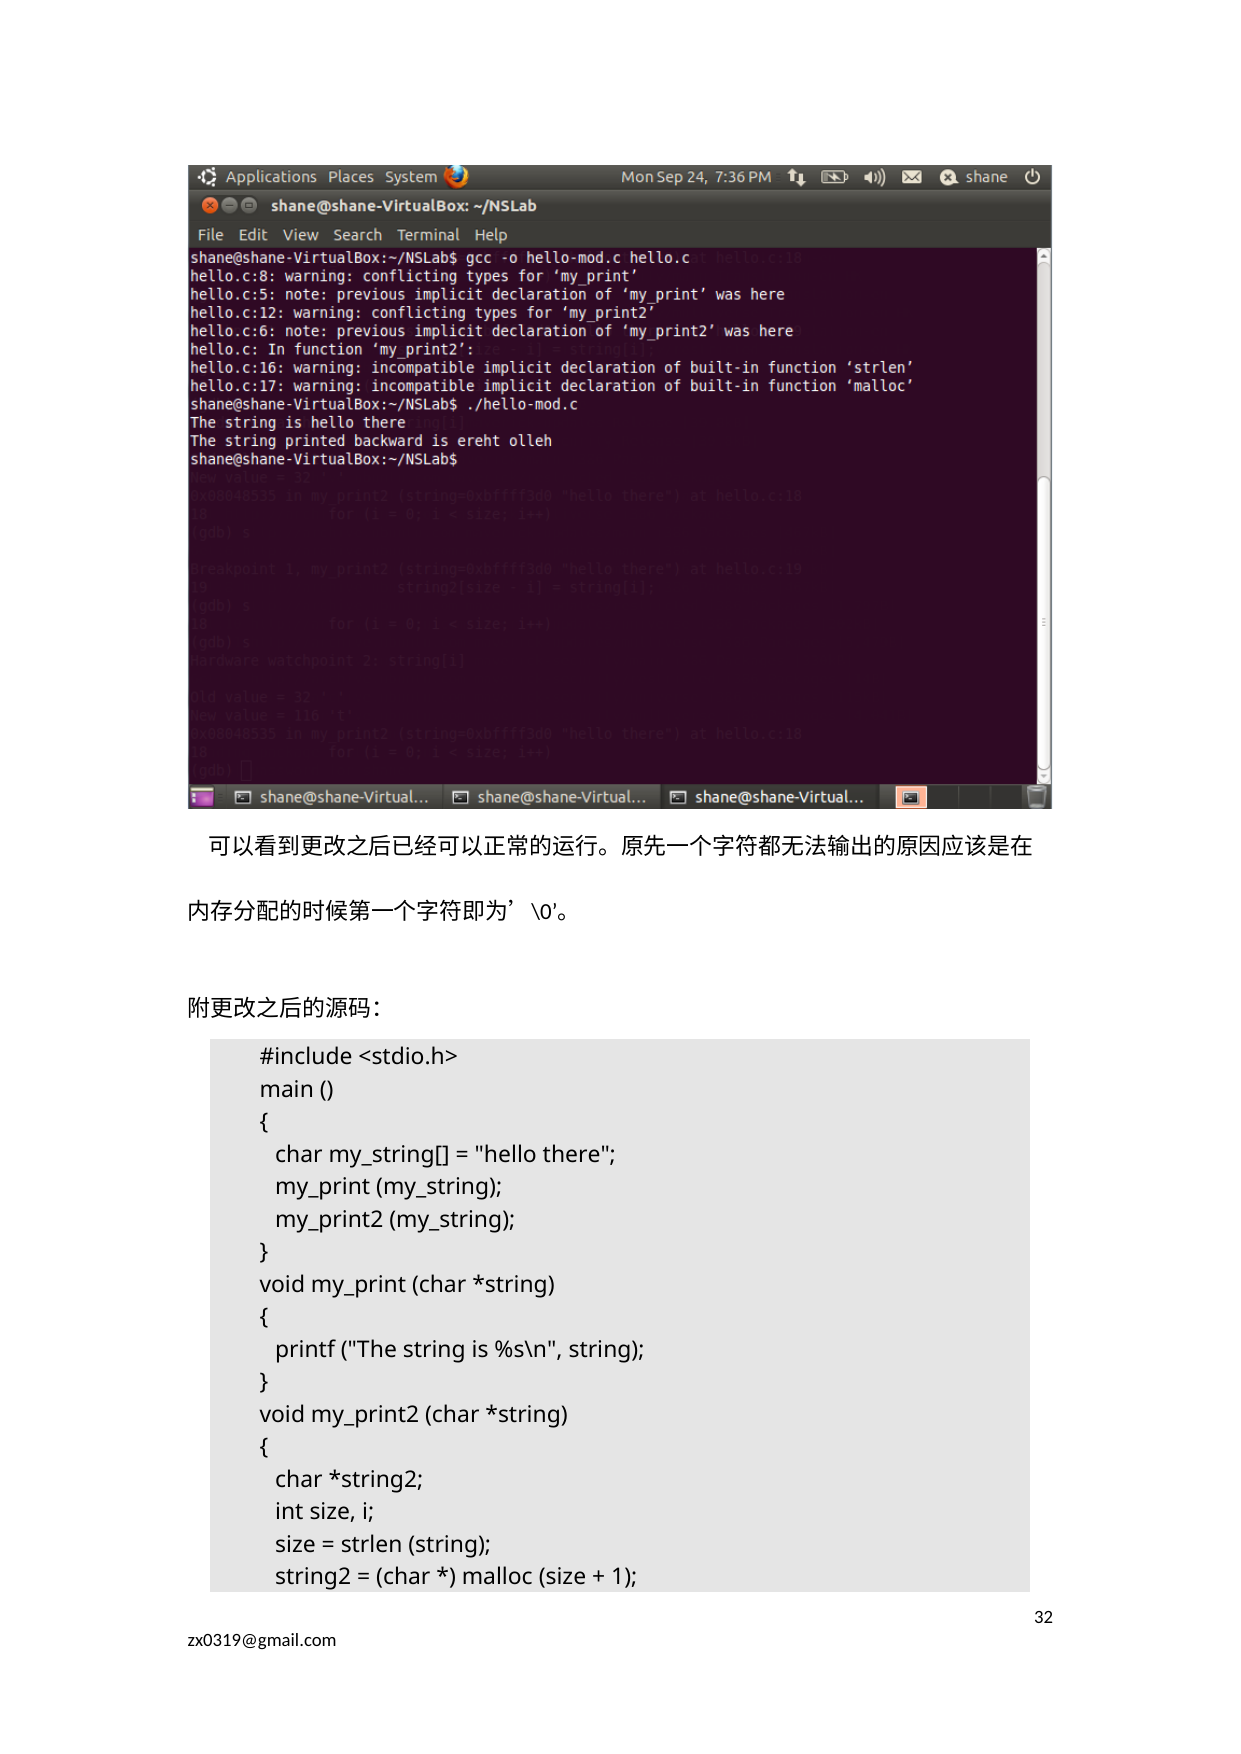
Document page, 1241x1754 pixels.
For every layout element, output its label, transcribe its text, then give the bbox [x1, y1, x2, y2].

text my_print2 (my_string); [210, 1202, 1030, 1234]
text 附更改之后的源码： [187, 974, 1053, 1039]
text #include <stdio.h> [210, 1039, 1030, 1072]
text my_print (my_string); [210, 1169, 1030, 1202]
text int size, i; [210, 1494, 1030, 1527]
text { [210, 1429, 1030, 1462]
text size = strlen (string); [210, 1527, 1030, 1559]
text string2 = (char *) malloc (size + 1); [210, 1559, 1030, 1592]
text } [210, 1234, 1030, 1267]
text printf ("The string is %s\n", string); [210, 1332, 1030, 1364]
text main () [210, 1072, 1030, 1104]
text } [210, 1364, 1030, 1397]
text void my_print2 (char *string) [210, 1397, 1030, 1429]
text char *string2; [210, 1462, 1030, 1494]
text { [210, 1299, 1030, 1332]
text 可以看到更改之后已经可以正常的运行。原先一个字符都无法输出的原因应该是在内存分配的时候第一个字符即为’\0’。 [187, 812, 1053, 942]
picture [187, 165, 1053, 809]
text { [210, 1104, 1030, 1137]
text void my_print (char *string) [210, 1267, 1030, 1299]
text char my_string[] = "hello there"; [210, 1137, 1030, 1169]
